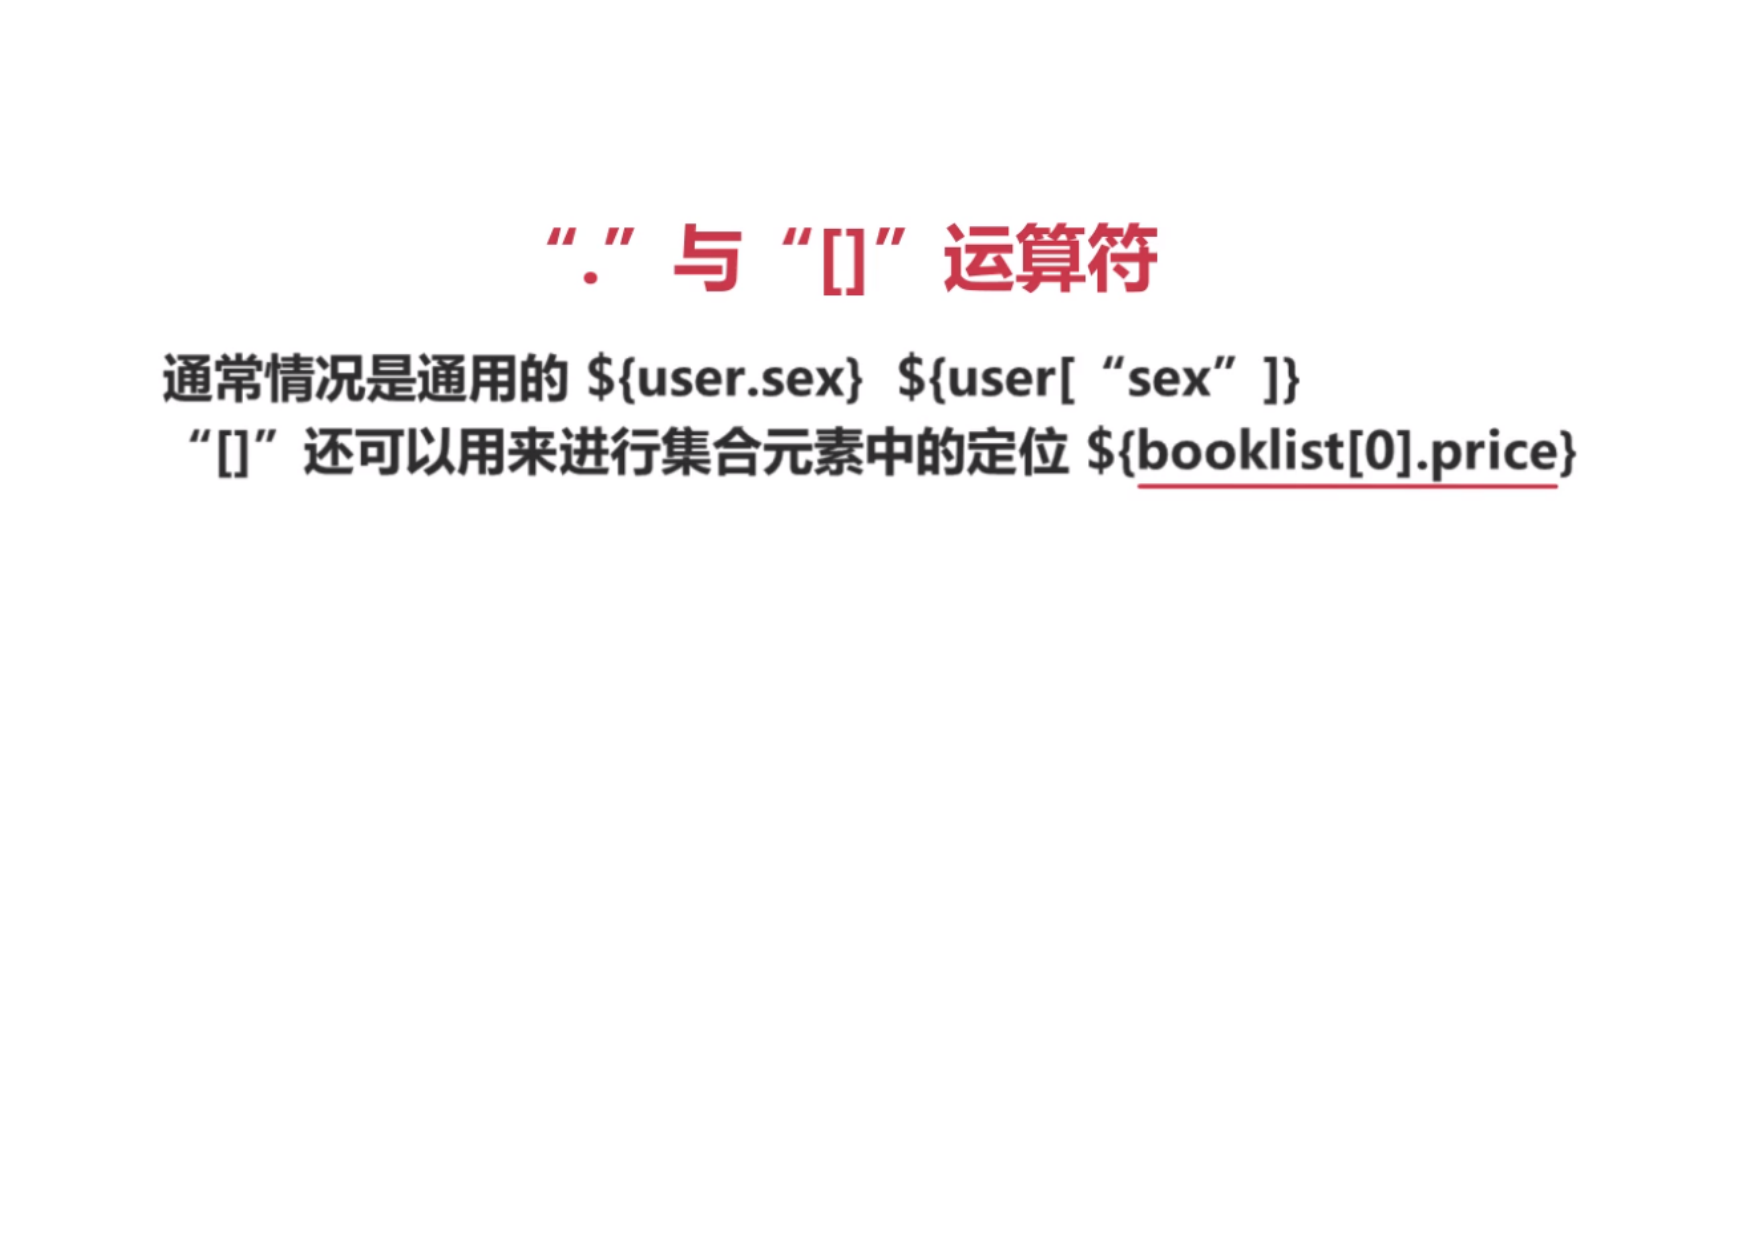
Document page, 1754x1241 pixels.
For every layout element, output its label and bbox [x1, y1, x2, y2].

picture [150, 197, 1604, 534]
